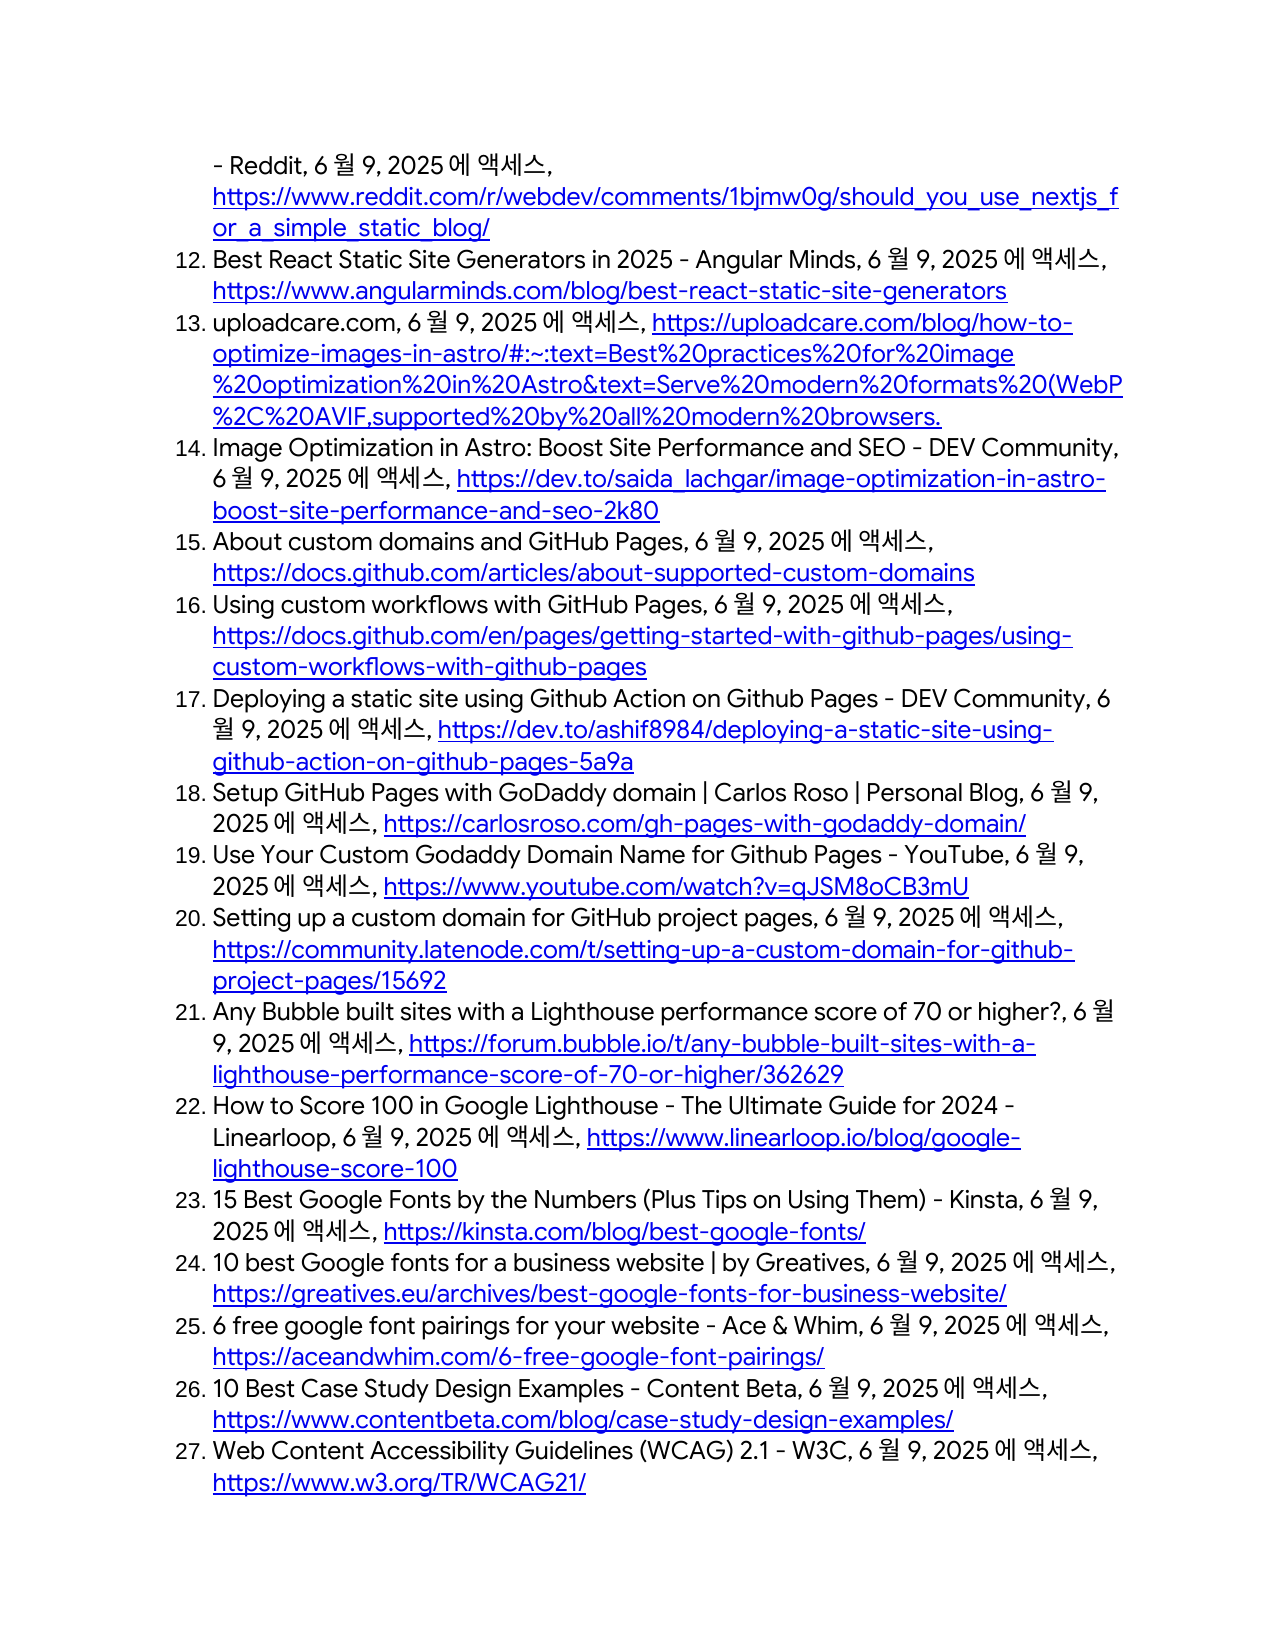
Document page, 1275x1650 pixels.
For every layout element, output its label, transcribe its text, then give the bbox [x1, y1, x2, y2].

list About custom domains and GitHub Pages, 6월 9, 2025에 액세스, https://docs.github.com/articles/about-supported-custom-domains [175, 526, 1125, 589]
list Using custom workflows with GitHub Pages, 6월 9, 2025에 액세스, https://docs.github.com/en/pages/getting-started-with-github-pages/using-custom-workflows-with-github-pages [175, 589, 1125, 683]
list 15 Best Google Fonts by the Numbers (Plus Tips on Using Them) - Kinsta, 6월 9, 2025에 액세스, https://kinsta.com/blog/best-google-fonts/ [175, 1185, 1125, 1247]
list Web Content Accessibility Guidelines (WCAG) 2.1 - W3C, 6월 9, 2025에 액세스, https://www.w3.org/TR/WCAG21/ [175, 1436, 1125, 1498]
list Best React Static Site Generators in 2025 - Angular Minds, 6월 9, 2025에 액세스, https://www.angularminds.com/blog/best-react-static-site-generators [175, 244, 1125, 307]
list Image Optimization in Astro: Boost Site Performance and SEO - DEV Community, 6월 9, 2025에 액세스, https://dev.to/saida_lachgar/image-optimization-in-astro-boost-site-performance-and-seo-2k80 [175, 432, 1125, 526]
list Setup GitHub Pages with GoDaddy domain | Carlos Roso | Personal Blog, 6월 9, 2025에 액세스, https://carlosroso.com/gh-pages-with-godaddy-domain/ [175, 777, 1125, 840]
list Setting up a custom domain for GitHub project pages, 6월 9, 2025에 액세스, https://community.latenode.com/t/setting-up-a-custom-domain-for-github-project-pages/15692 [175, 902, 1125, 997]
list Deploying a static site using Github Action on Github Pages - DEV Community, 6월 9, 2025에 액세스, https://dev.to/ashif8984/deploying-a-static-site-using-github-action-on-github-pages-5a9a [175, 683, 1125, 777]
list 10 best Google fonts for a business website | by Greatives, 6월 9, 2025에 액세스, https://greatives.eu/archives/best-google-fonts-for-business-website/ [175, 1247, 1125, 1310]
list Use Your Custom Godaddy Domain Name for Github Pages - YouTube, 6월 9, 2025에 액세스, https://www.youtube.com/watch?v=qJSM8oCB3mU [175, 840, 1125, 902]
list 6 free google font pairings for your website - Ace & Whim, 6월 9, 2025에 액세스, https://aceandwhim.com/6-free-google-font-pairings/ [175, 1310, 1125, 1373]
list Any Bubble built sites with a Lighthouse performance score of 70 or higher?, 6월 9, 2025에 액세스, https://forum.bubble.io/t/any-bubble-built-sites-with-a-lighthouse-performance-score-of-70-or-higher/362629 [175, 997, 1125, 1091]
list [175, 150, 1125, 244]
list How to Score 100 in Google Lighthouse - The Ultimate Guide for 2024 - Linearloop, 6월 9, 2025에 액세스, https://www.linearloop.io/blog/google-lighthouse-score-100 [175, 1091, 1125, 1185]
list 10 Best Case Study Design Examples - Content Beta, 6월 9, 2025에 액세스, https://www.contentbeta.com/blog/case-study-design-examples/ [175, 1373, 1125, 1436]
list uploadcare.com, 6월 9, 2025에 액세스, https://uploadcare.com/blog/how-to-optimize-images-in-astro/#:~:text=Best%20practices%20for%20image%20optimization%20in%20Astro&text=Serve%20modern%20formats%20(WebP%2C%20AVIF,supported%20by%20all%20modern%20browsers. [175, 307, 1125, 432]
